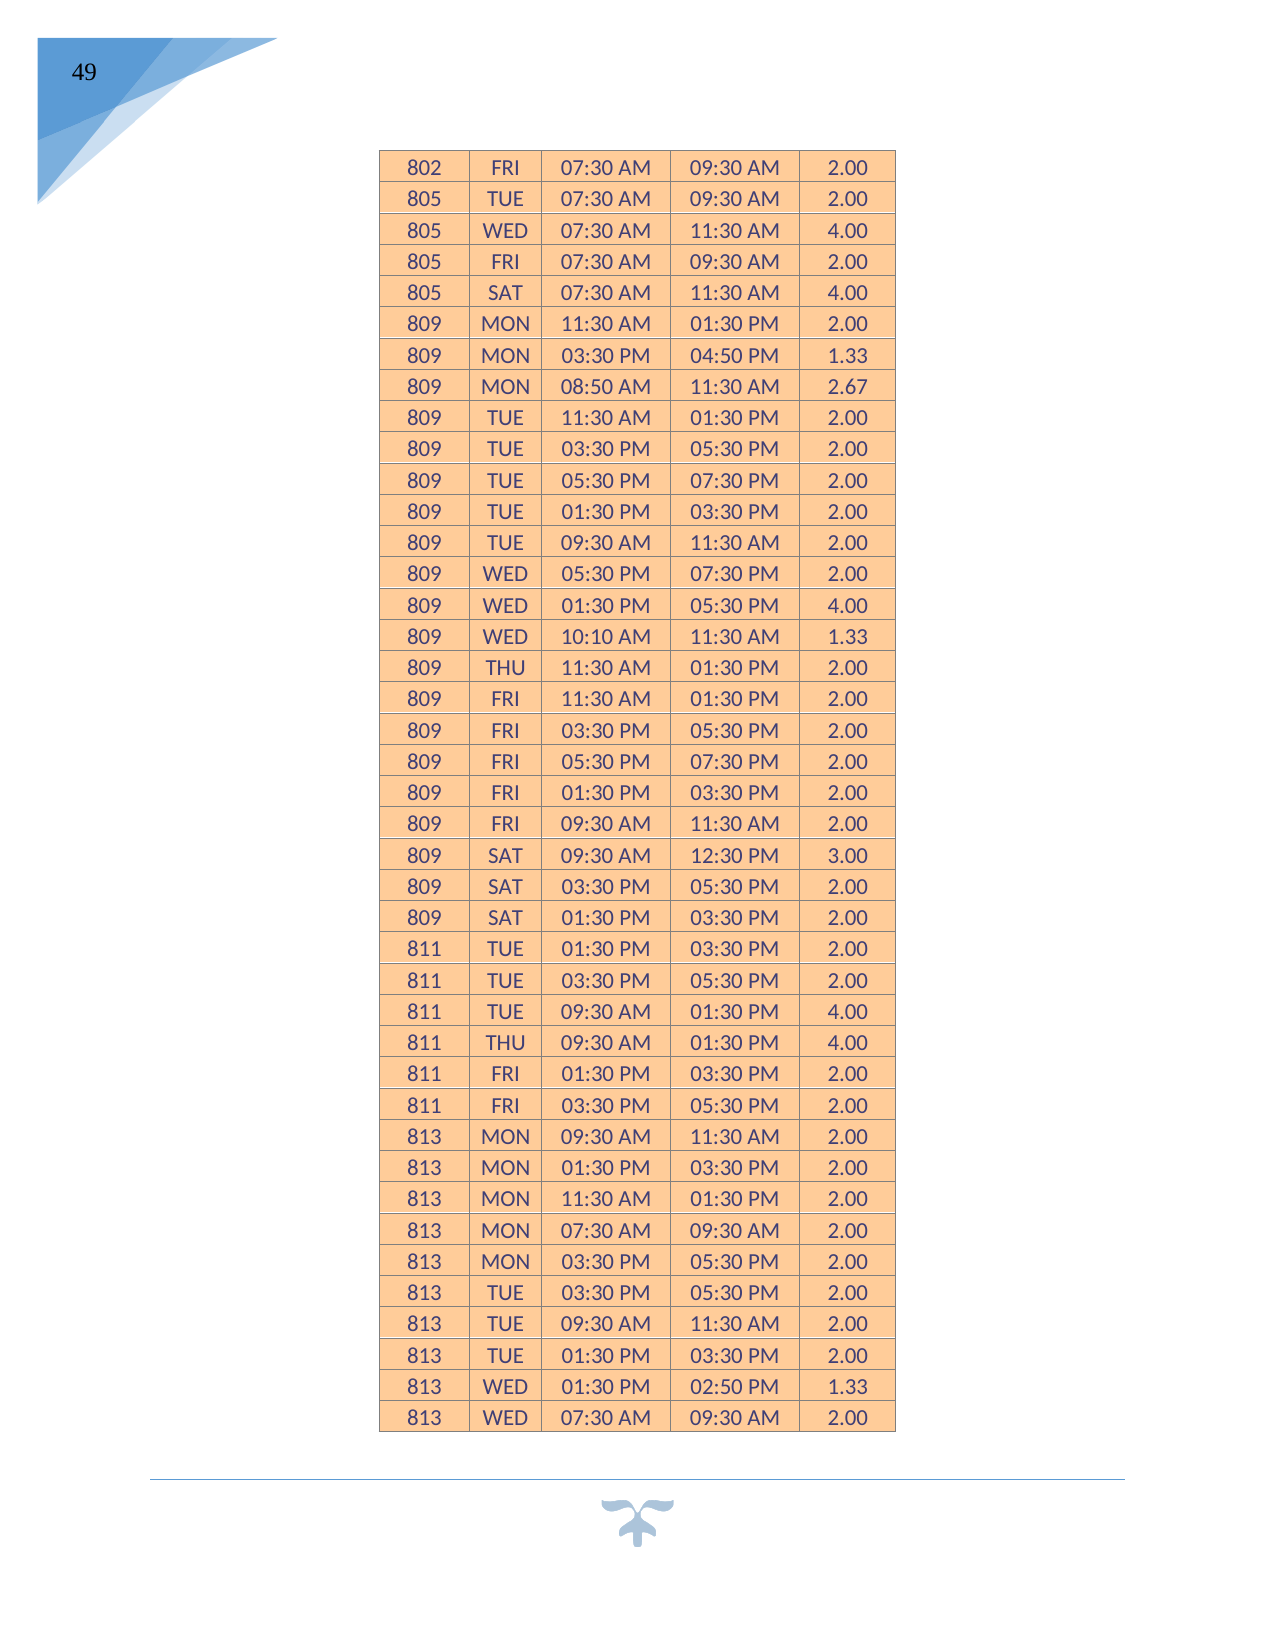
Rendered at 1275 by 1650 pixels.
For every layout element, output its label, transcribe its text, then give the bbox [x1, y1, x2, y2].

table_cell 2.00 [800, 1057, 895, 1087]
table_cell 07:30 AM [542, 1214, 670, 1244]
table_cell 07:30 AM [542, 276, 670, 306]
table_cell 809 [380, 839, 469, 869]
picture [37, 37, 279, 206]
table_cell 05:30 PM [671, 589, 799, 619]
table_cell 03:30 PM [542, 870, 670, 900]
table_cell FRI [470, 776, 541, 806]
table_cell 01:30 PM [671, 401, 799, 431]
table_cell 10:10 AM [542, 620, 670, 650]
table_cell 01:30 PM [671, 651, 799, 681]
table_cell 09:30 AM [671, 151, 799, 181]
table_cell 03:30 PM [671, 932, 799, 962]
table_cell TUE [470, 1307, 541, 1337]
table_cell FRI [470, 807, 541, 837]
table_cell 811 [380, 995, 469, 1025]
table_cell 01:30 PM [542, 776, 670, 806]
table_cell 809 [380, 401, 469, 431]
table_cell 09:30 AM [671, 1401, 799, 1431]
table_cell 03:30 PM [542, 964, 670, 994]
table_cell 1.33 [800, 620, 895, 650]
table_cell MON [470, 307, 541, 337]
table_cell 05:30 PM [671, 432, 799, 462]
table_cell 2.00 [800, 932, 895, 962]
table_cell MON [470, 1245, 541, 1275]
table_cell 4.00 [800, 589, 895, 619]
table_cell 09:30 AM [542, 1307, 670, 1337]
table_cell TUE [470, 464, 541, 494]
table_cell 01:30 PM [542, 932, 670, 962]
table_cell 11:30 AM [671, 1120, 799, 1150]
table_cell 809 [380, 807, 469, 837]
table_cell 05:30 PM [671, 714, 799, 744]
table_cell TUE [470, 182, 541, 212]
table_cell MON [470, 1182, 541, 1212]
table_cell 2.00 [800, 964, 895, 994]
table_cell 09:30 AM [542, 1026, 670, 1056]
table_cell 11:30 AM [671, 276, 799, 306]
table_cell 11:30 AM [671, 1307, 799, 1337]
table_cell 01:30 PM [671, 995, 799, 1025]
table_cell 809 [380, 339, 469, 369]
table_cell WED [470, 620, 541, 650]
table_cell 2.00 [800, 870, 895, 900]
table_cell THU [470, 1026, 541, 1056]
table_cell 05:30 PM [671, 1276, 799, 1306]
table_cell 11:30 AM [671, 807, 799, 837]
table_cell 4.00 [800, 276, 895, 306]
table_cell 805 [380, 182, 469, 212]
table_cell WED [470, 557, 541, 587]
table_cell 01:30 PM [542, 901, 670, 931]
table_cell 2.67 [800, 370, 895, 400]
table_cell 809 [380, 776, 469, 806]
table_cell FRI [470, 1089, 541, 1119]
table_cell 05:30 PM [542, 464, 670, 494]
table_cell 07:30 PM [671, 464, 799, 494]
table_cell 2.00 [800, 401, 895, 431]
table_cell 811 [380, 1026, 469, 1056]
table_cell 07:30 AM [542, 151, 670, 181]
table_cell 2.00 [800, 557, 895, 587]
table_cell FRI [470, 682, 541, 712]
table_cell 11:30 AM [542, 682, 670, 712]
table_cell THU [470, 651, 541, 681]
table_cell 09:30 AM [671, 1214, 799, 1244]
table_cell WED [470, 1401, 541, 1431]
table_cell MON [470, 1214, 541, 1244]
table_cell 1.33 [800, 339, 895, 369]
table_cell 01:30 PM [671, 1182, 799, 1212]
table_cell 811 [380, 1057, 469, 1087]
table_cell 805 [380, 245, 469, 275]
table_cell 813 [380, 1307, 469, 1337]
table_cell 2.00 [800, 1276, 895, 1306]
table_cell 2.00 [800, 807, 895, 837]
table_cell FRI [470, 714, 541, 744]
table_cell 2.00 [800, 432, 895, 462]
table_cell 809 [380, 307, 469, 337]
table_cell 2.00 [800, 745, 895, 775]
table_cell 11:30 AM [671, 620, 799, 650]
table_cell MON [470, 1120, 541, 1150]
table_cell 2.00 [800, 1307, 895, 1337]
table_cell 11:30 AM [542, 651, 670, 681]
table_cell WED [470, 589, 541, 619]
table_cell FRI [470, 1057, 541, 1087]
table_cell 11:30 AM [671, 526, 799, 556]
table_cell 2.00 [800, 1120, 895, 1150]
table_cell 809 [380, 682, 469, 712]
table_cell 01:30 PM [542, 495, 670, 525]
table_cell 805 [380, 276, 469, 306]
table_cell TUE [470, 1339, 541, 1369]
table_cell 07:30 PM [671, 745, 799, 775]
table_cell 813 [380, 1245, 469, 1275]
table_cell 11:30 AM [542, 307, 670, 337]
table_cell 809 [380, 464, 469, 494]
table_cell MON [470, 1151, 541, 1181]
table_cell 05:30 PM [671, 1089, 799, 1119]
table_cell 802 [380, 151, 469, 181]
table_cell 05:30 PM [671, 1245, 799, 1275]
table_cell 2.00 [800, 151, 895, 181]
table_cell 04:50 PM [671, 339, 799, 369]
table_cell 01:30 PM [671, 307, 799, 337]
table_cell 813 [380, 1370, 469, 1400]
table_cell 08:50 AM [542, 370, 670, 400]
table_cell 2.00 [800, 1401, 895, 1431]
table_cell 01:30 PM [542, 1151, 670, 1181]
table_cell 2.00 [800, 776, 895, 806]
table_cell 813 [380, 1214, 469, 1244]
table_cell FRI [470, 745, 541, 775]
table_cell 03:30 PM [542, 714, 670, 744]
table_cell 03:30 PM [542, 1089, 670, 1119]
table_cell SAT [470, 901, 541, 931]
table_cell 2.00 [800, 1214, 895, 1244]
table_cell 809 [380, 745, 469, 775]
table_cell 07:30 AM [542, 214, 670, 244]
table_cell 2.00 [800, 495, 895, 525]
table_cell 809 [380, 557, 469, 587]
table_cell TUE [470, 1276, 541, 1306]
table_cell 805 [380, 214, 469, 244]
table_cell 01:30 PM [671, 682, 799, 712]
table_cell 809 [380, 589, 469, 619]
table_cell 03:30 PM [671, 776, 799, 806]
table_cell 2.00 [800, 245, 895, 275]
table_cell 09:30 AM [542, 839, 670, 869]
table_cell 01:30 PM [542, 1339, 670, 1369]
table_cell 05:30 PM [542, 557, 670, 587]
table_cell 11:30 AM [542, 1182, 670, 1212]
table_cell 2.00 [800, 182, 895, 212]
table_cell 809 [380, 901, 469, 931]
table_cell TUE [470, 432, 541, 462]
table_cell 03:30 PM [542, 1245, 670, 1275]
table_cell MON [470, 370, 541, 400]
table_cell 03:30 PM [671, 495, 799, 525]
table_cell SAT [470, 870, 541, 900]
table_cell TUE [470, 495, 541, 525]
table_cell 07:30 AM [542, 245, 670, 275]
table_cell 2.00 [800, 1339, 895, 1369]
table_cell 811 [380, 1089, 469, 1119]
table_cell 809 [380, 495, 469, 525]
table_cell 2.00 [800, 901, 895, 931]
table_cell 4.00 [800, 214, 895, 244]
table_cell 2.00 [800, 682, 895, 712]
table_cell 12:30 PM [671, 839, 799, 869]
table_cell 11:30 AM [671, 370, 799, 400]
table_cell 2.00 [800, 464, 895, 494]
table_cell TUE [470, 995, 541, 1025]
table_cell 809 [380, 870, 469, 900]
table_cell 813 [380, 1401, 469, 1431]
table_cell TUE [470, 401, 541, 431]
table_cell 1.33 [800, 1370, 895, 1400]
table_cell 03:30 PM [671, 1151, 799, 1181]
table_cell 05:30 PM [542, 745, 670, 775]
table_cell 3.00 [800, 839, 895, 869]
table_cell 09:30 AM [671, 245, 799, 275]
table_cell 09:30 AM [542, 807, 670, 837]
table_cell 4.00 [800, 1026, 895, 1056]
table_cell 09:30 AM [542, 995, 670, 1025]
table_cell 07:30 AM [542, 182, 670, 212]
table_cell 01:30 PM [671, 1026, 799, 1056]
table_cell 2.00 [800, 526, 895, 556]
table_cell 2.00 [800, 1089, 895, 1119]
table_cell 811 [380, 932, 469, 962]
table_cell 2.00 [800, 1151, 895, 1181]
table_cell 813 [380, 1276, 469, 1306]
table_cell 03:30 PM [542, 432, 670, 462]
table_cell SAT [470, 839, 541, 869]
table_cell 09:30 AM [542, 526, 670, 556]
table_cell 809 [380, 714, 469, 744]
table_cell 813 [380, 1182, 469, 1212]
table_cell 809 [380, 370, 469, 400]
table_cell 809 [380, 651, 469, 681]
table_cell 813 [380, 1120, 469, 1150]
table_cell 07:30 AM [542, 1401, 670, 1431]
table_cell TUE [470, 964, 541, 994]
table_cell 01:30 PM [542, 1370, 670, 1400]
table_cell 11:30 AM [542, 401, 670, 431]
table_cell 03:30 PM [671, 901, 799, 931]
table_cell 813 [380, 1151, 469, 1181]
table_cell 03:30 PM [671, 1057, 799, 1087]
table_cell 07:30 PM [671, 557, 799, 587]
table_cell FRI [470, 151, 541, 181]
table_cell 809 [380, 432, 469, 462]
table_cell 2.00 [800, 1182, 895, 1212]
table_cell 813 [380, 1339, 469, 1369]
table_cell WED [470, 1370, 541, 1400]
table_cell 02:50 PM [671, 1370, 799, 1400]
table_cell 2.00 [800, 1245, 895, 1275]
table_cell 01:30 PM [542, 1057, 670, 1087]
table_cell 4.00 [800, 995, 895, 1025]
table_cell 11:30 AM [671, 214, 799, 244]
table_cell 2.00 [800, 307, 895, 337]
table_cell 2.00 [800, 651, 895, 681]
table_cell TUE [470, 526, 541, 556]
table_cell 03:30 PM [542, 339, 670, 369]
table_cell 03:30 PM [542, 1276, 670, 1306]
table_cell MON [470, 339, 541, 369]
table_cell 09:30 AM [542, 1120, 670, 1150]
table_cell 03:30 PM [671, 1339, 799, 1369]
table_cell WED [470, 214, 541, 244]
table_cell 809 [380, 620, 469, 650]
table_cell TUE [470, 932, 541, 962]
table_cell FRI [470, 245, 541, 275]
table_cell 2.00 [800, 714, 895, 744]
table_cell 809 [380, 526, 469, 556]
table_cell 811 [380, 964, 469, 994]
table_cell 05:30 PM [671, 870, 799, 900]
table_cell SAT [470, 276, 541, 306]
table_cell 05:30 PM [671, 964, 799, 994]
table_cell 01:30 PM [542, 589, 670, 619]
table_cell 09:30 AM [671, 182, 799, 212]
